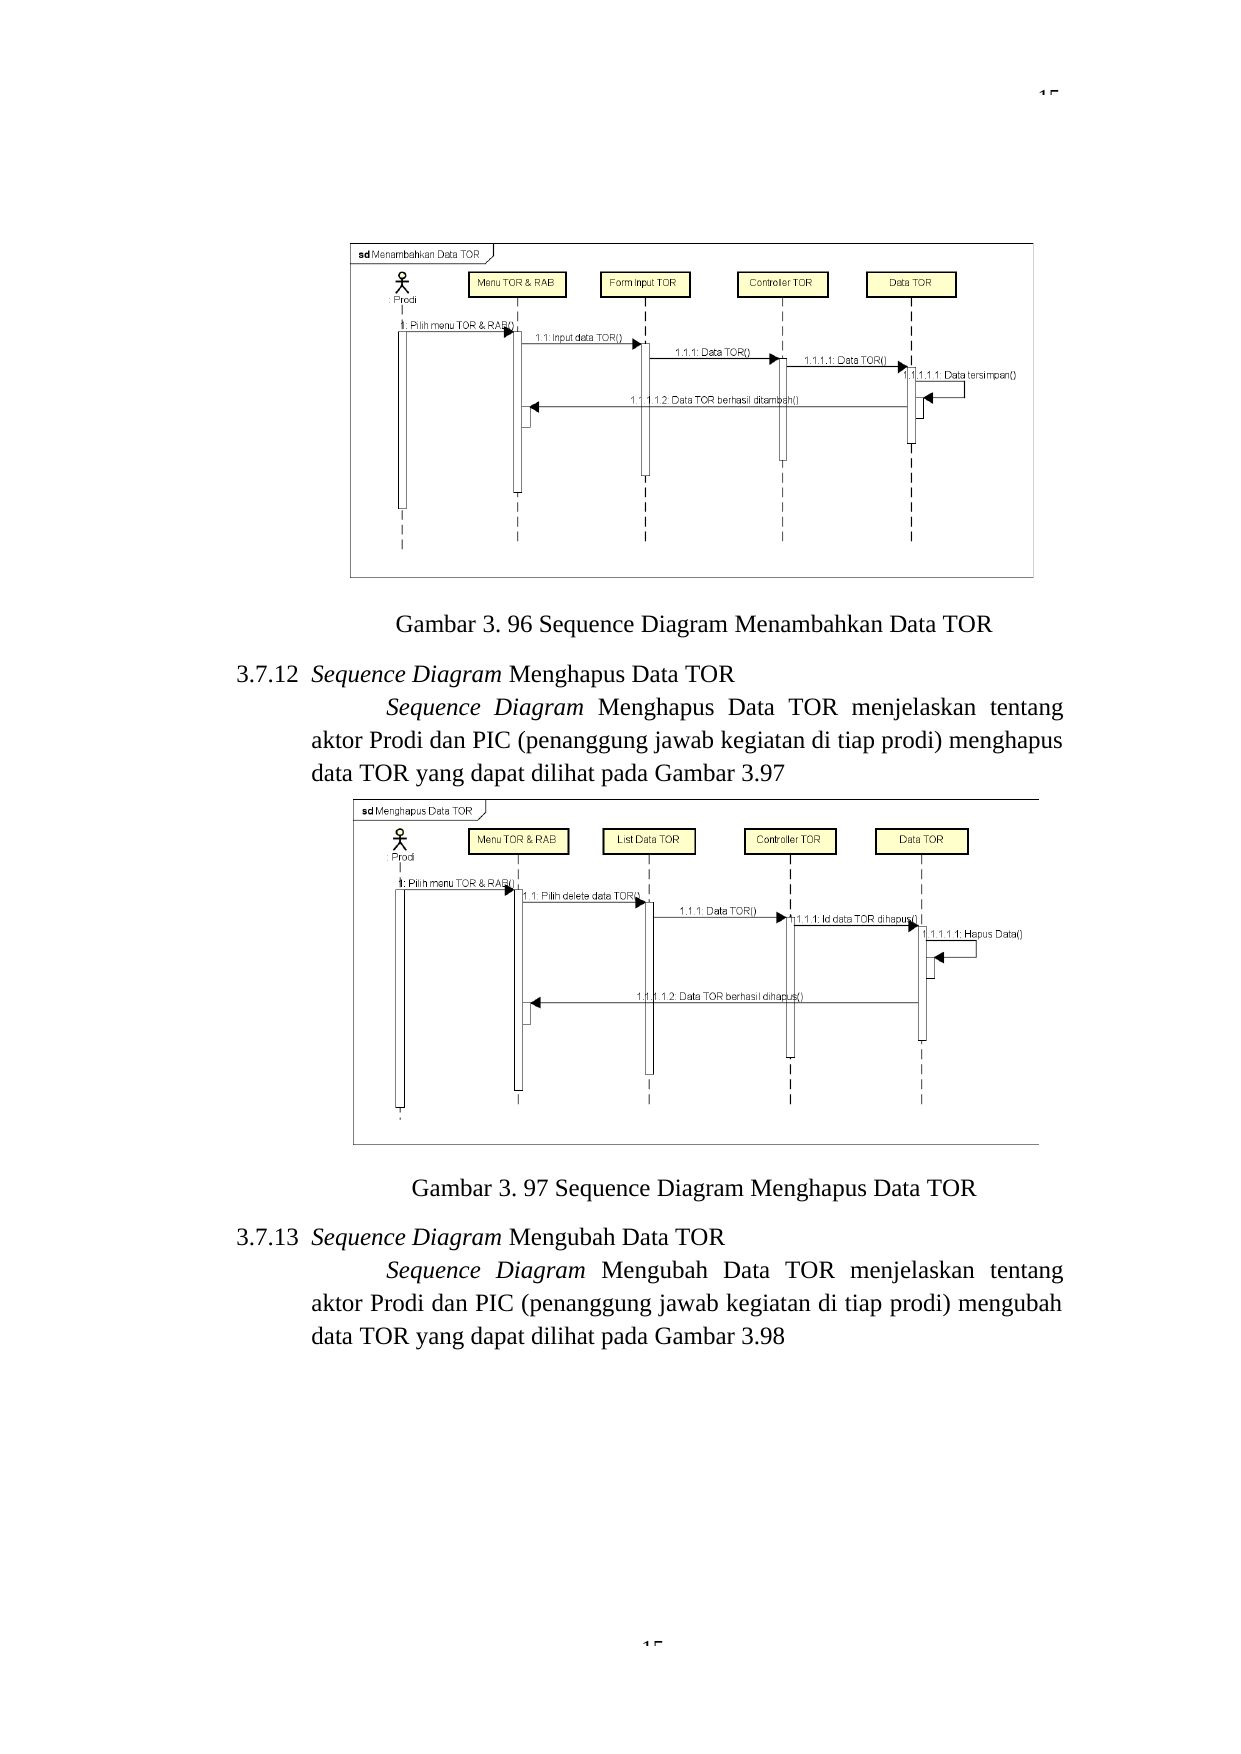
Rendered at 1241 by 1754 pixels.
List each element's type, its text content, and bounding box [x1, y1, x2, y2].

picture [352, 799, 1039, 1145]
list Sequence Diagram Menghapus Data TOR [236, 659, 1076, 688]
picture [349, 243, 1034, 578]
text Sequence Diagram Mengubah Data TOR menjelaskan tentang aktor Prodi dan PIC (penanggung jawab kegiatan di tiap prodi) mengubah data TOR yang dapat dilihat pada Gambar 3.98 [311, 1255, 1063, 1350]
text Sequence Diagram Menghapus Data TOR menjelaskan tentang aktor Prodi dan PIC (penanggung jawab kegiatan di tiap prodi) menghapus data TOR yang dapat dilihat pada Gambar 3.97 [311, 692, 1063, 787]
list Sequence Diagram Mengubah Data TOR [236, 1222, 1076, 1251]
text Gambar 3. 96 Sequence Diagram Menambahkan Data TOR [331, 609, 1057, 638]
